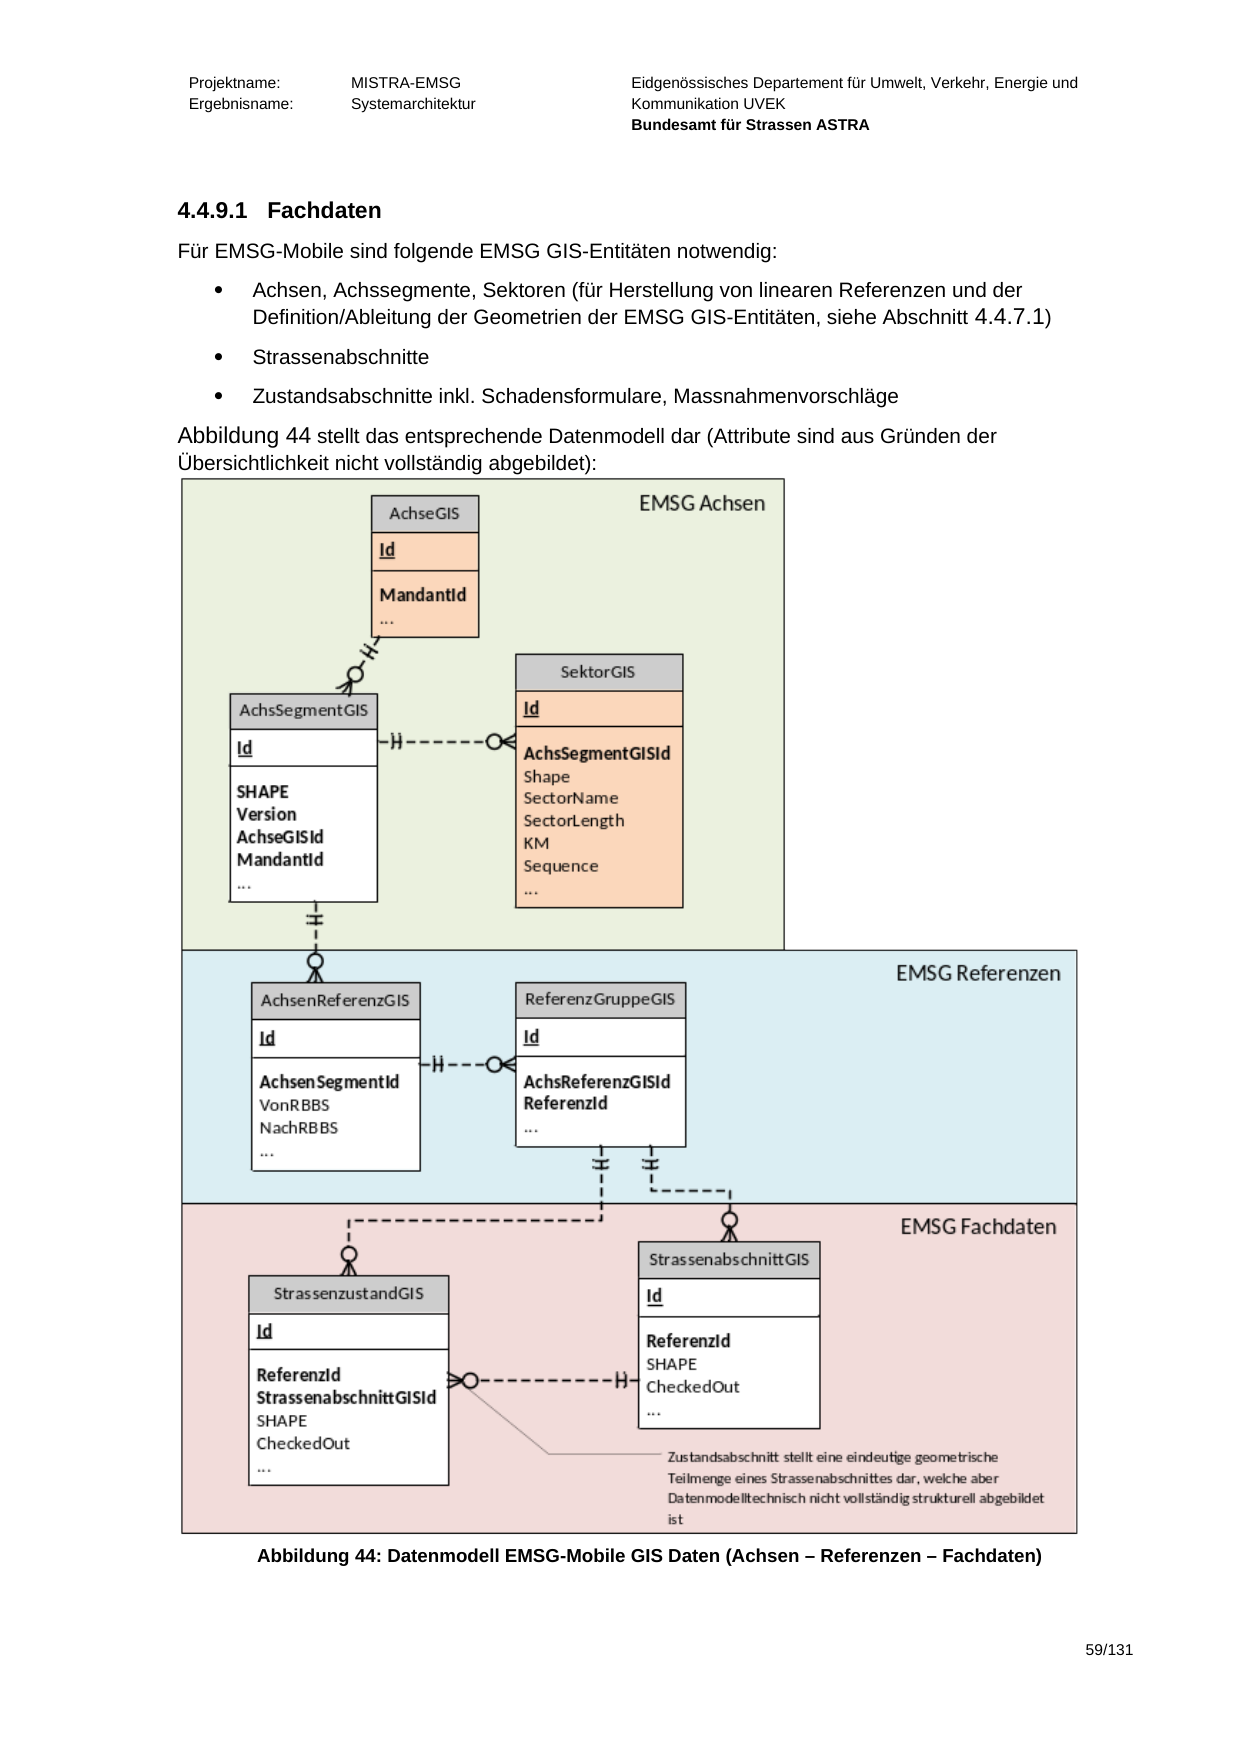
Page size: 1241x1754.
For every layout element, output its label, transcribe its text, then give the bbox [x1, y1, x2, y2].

list Zustandsabschnitte inkl. Schadensformulare, Massnahmenvorschläge [215, 381, 1122, 408]
subtitle Fachdaten [177, 196, 1122, 223]
text Abbildung 44 stellt das entsprechende Datenmodell dar (Attribute sind aus Gründen der Übersichtlichkeit nicht vollständig abgebildet): [177, 421, 1122, 475]
text Für EMSG-Mobile sind folgende EMSG GIS-Entitäten notwendig: [177, 235, 1122, 262]
text Abbildung 44: Datenmodell EMSG-Mobile GIS Daten (Achsen – Referenzen – Fachdaten) [177, 1540, 1122, 1567]
list Achsen, Achssegmente, Sektoren (für Herstellung von linearen Referenzen und der Definition/Ableitung der Geometrien der EMSG GIS-Entitäten, siehe Abschnitt 4.4.7.1) [215, 275, 1122, 329]
list Strassenabschnitte [215, 342, 1122, 369]
